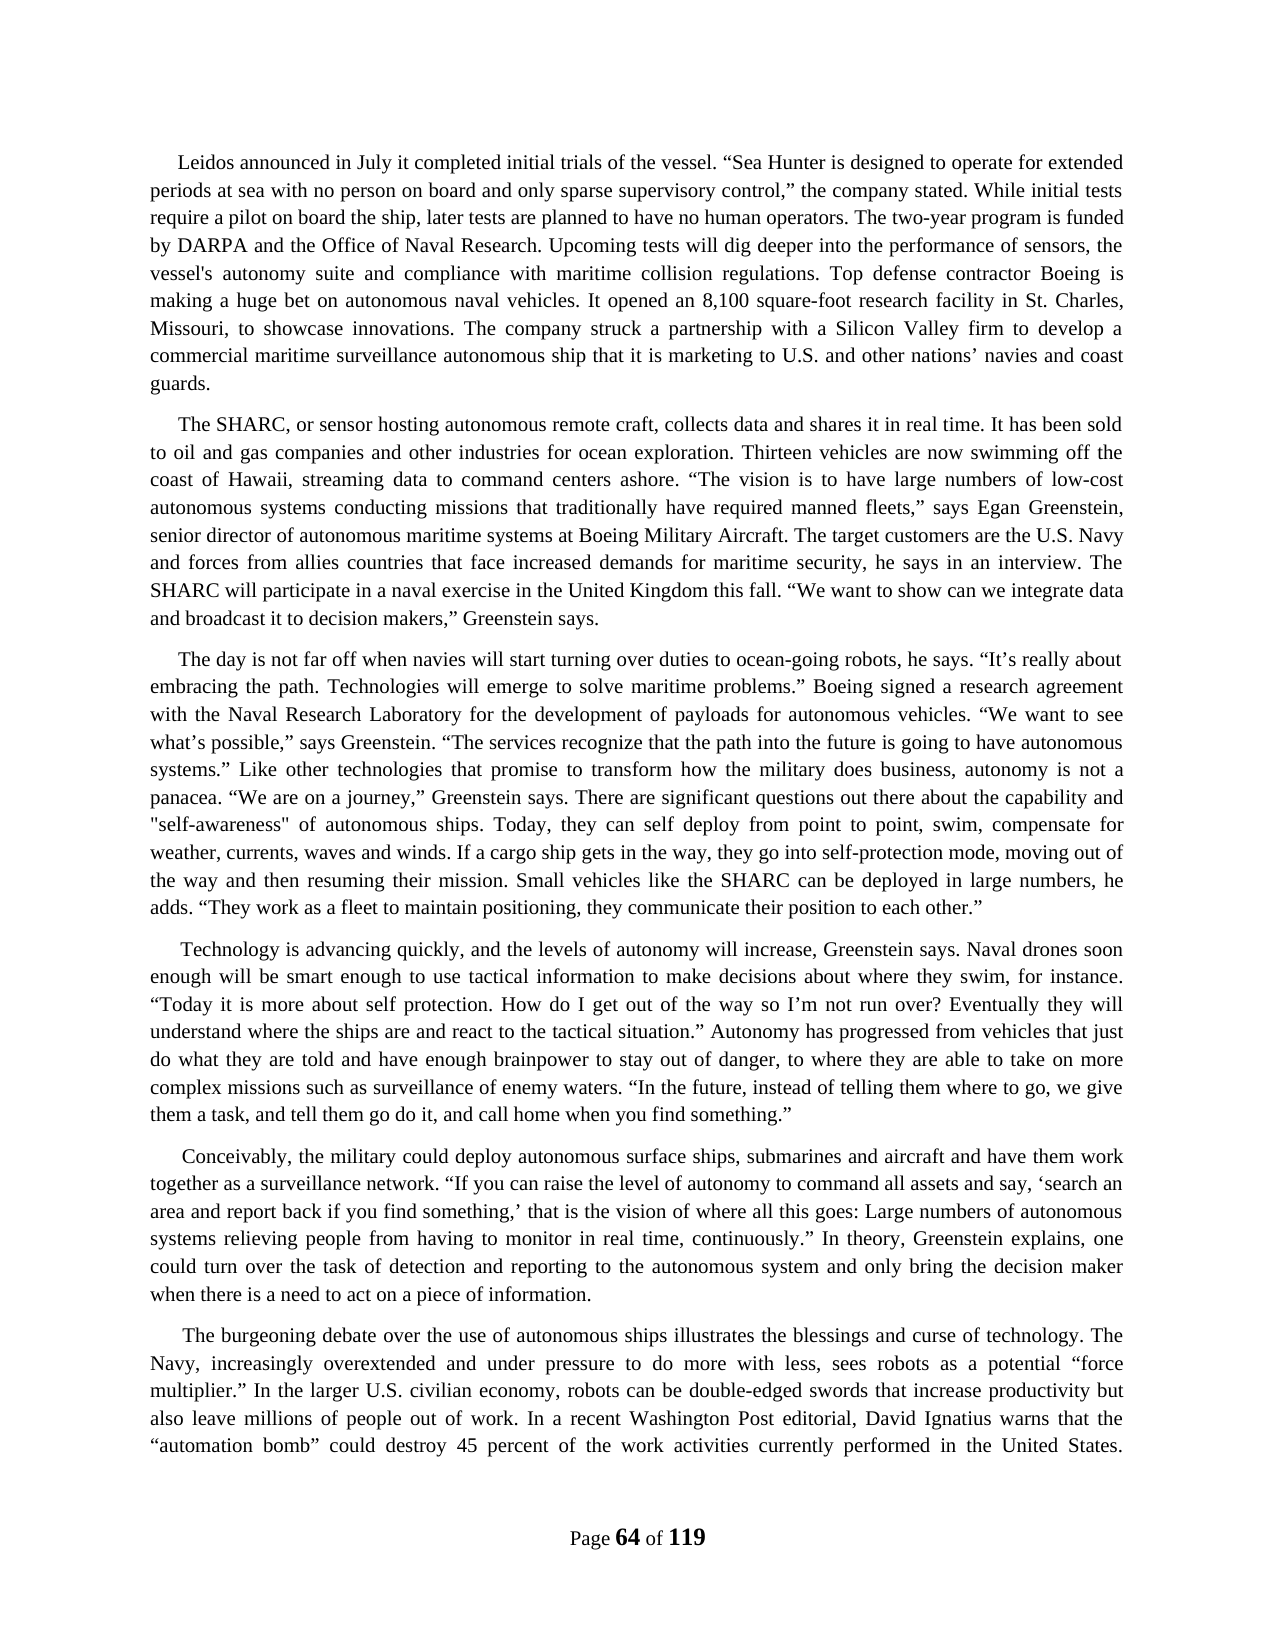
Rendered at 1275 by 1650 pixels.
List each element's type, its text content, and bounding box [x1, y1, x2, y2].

text The day is not far off when navies will start turning over duties to ocean-going robots, he says. “It’s really about embracing the path. Technologies will emerge to solve maritime problems.” Boeing signed a research agreement with the Naval Research Laboratory for the development of payloads for autonomous vehicles. “We want to see what’s possible,” says Greenstein. “The services recognize that the path into the future is going to have autonomous systems.” Like other technologies that promise to transform how the military does business, autonomy is not a panacea. “We are on a journey,” Greenstein says. There are significant questions out there about the capability and "self-awareness" of autonomous ships. Today, they can self deploy from point to point, swim, compensate for weather, currents, waves and winds. If a cargo ship gets in the way, they go into self-protection mode, moving out of the way and then resuming their mission. Small vehicles like the SHARC can be deployed in large numbers, he adds. “They work as a fleet to maintain positioning, they communicate their position to each other.” [150, 647, 1125, 919]
text The SHARC, or sensor hosting autonomous remote craft, collects data and shares it in real time. It has been sold to oil and gas companies and other industries for ocean exploration. Thirteen vehicles are now swimming off the coast of Hawaii, streaming data to command centers ashore. “The vision is to have large numbers of low-cost autonomous systems conducting missions that traditionally have required manned fleets,” says Egan Greenstein, senior director of autonomous maritime systems at Boeing Military Aircraft. The target customers are the U.S. Navy and forces from allies countries that face increased demands for maritime security, he says in an interview. The SHARC will participate in a naval exercise in the United Kingdom this fall. “We want to show can we integrate data and broadcast it to decision makers,” Greenstein says. [150, 412, 1125, 629]
text Leidos announced in July it completed initial trials of the vessel. “Sea Hunter is designed to operate for extended periods at sea with no person on board and only sparse supervisory control,” the company stated. While initial tests require a pilot on board the ship, later tests are planned to have no human operators. The two-year program is funded by DARPA and the Office of Naval Research. Upcoming tests will dig deeper into the performance of sensors, the vessel's autonomy suite and compliance with maritime collision regulations. Top defense contractor Boeing is making a huge bet on autonomous naval vehicles. It opened an 8,100 square-foot research facility in St. Charles, Missouri, to showcase innovations. The company struck a partnership with a Silicon Valley firm to develop a commercial maritime surveillance autonomous ship that it is marketing to U.S. and other nations’ navies and coast guards. [150, 150, 1125, 395]
text Conceivably, the military could deploy autonomous surface ships, submarines and aircraft and have them work together as a surveillance network. “If you can raise the level of autonomy to command all assets and say, ‘search an area and report back if you find something,’ that is the vision of where all this goes: Large numbers of autonomous systems relieving people from having to monitor in real time, continuously.” In theory, Greenstein explains, one could turn over the task of detection and reporting to the autonomous system and only bring the decision maker when there is a need to act on a piece of information. [150, 1143, 1125, 1306]
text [150, 1323, 1125, 1457]
text Technology is advancing quickly, and the levels of autonomy will increase, Greenstein says. Naval drones soon enough will be smart enough to use tactical information to make decisions about where they swim, for instance. “Today it is more about self protection. How do I get out of the way so I’m not run over? Eventually they will understand where the ships are and react to the tactical situation.” Autonomy has progressed from vehicles that just do what they are told and have enough brainpower to stay out of danger, to where they are able to take on more complex missions such as surveillance of enemy waters. “In the future, instead of telling them where to go, we give them a task, and tell them go do it, and call home when you find something.” [150, 937, 1125, 1126]
